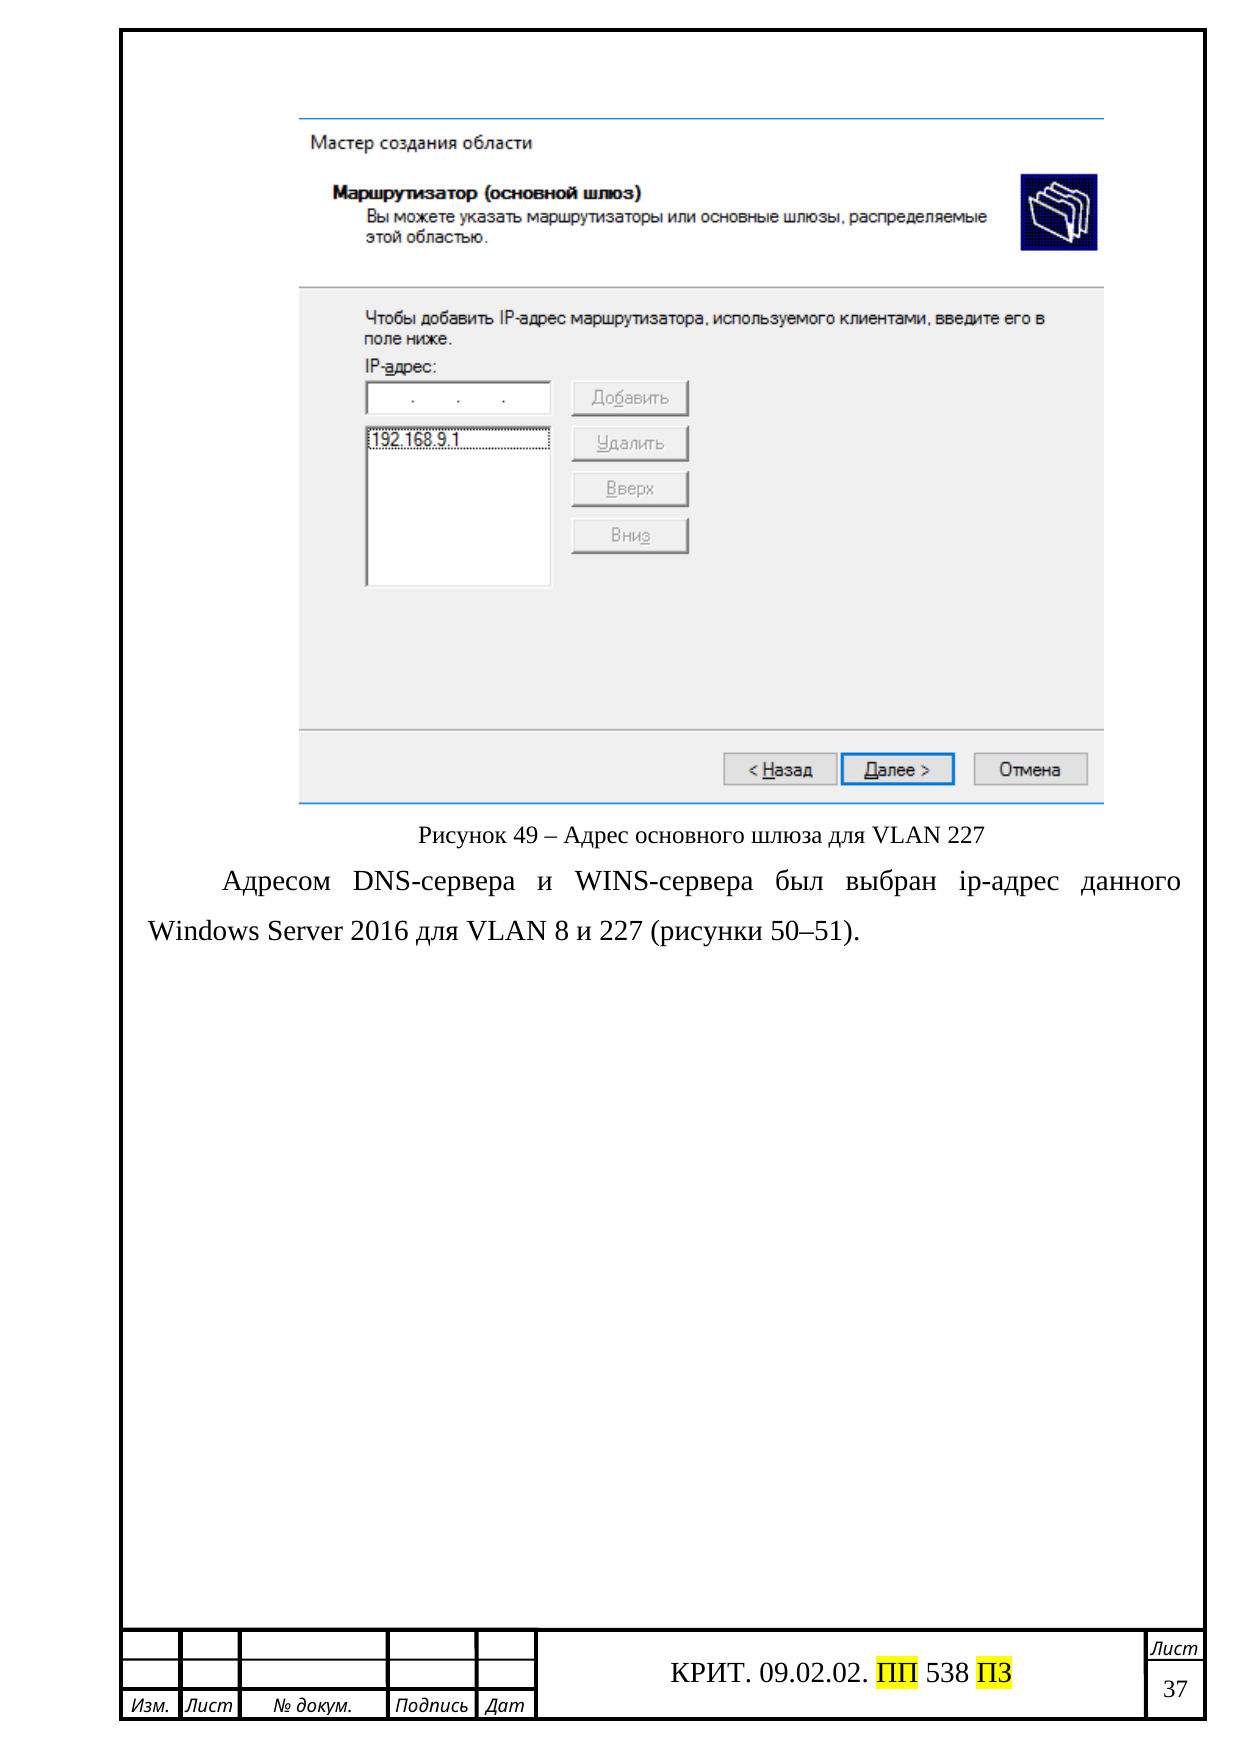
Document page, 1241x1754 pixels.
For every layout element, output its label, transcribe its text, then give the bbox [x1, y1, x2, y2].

text Адресом DNS-сервера и WINS-сервера был выбран ip-адрес данного Windows Server 2016 для VLAN 8 и 227 (рисунки 50–51). [148, 863, 1181, 947]
picture [298, 118, 1104, 806]
text Рисунок 49 – Адрес основного шлюза для VLAN 227 [148, 820, 1181, 849]
